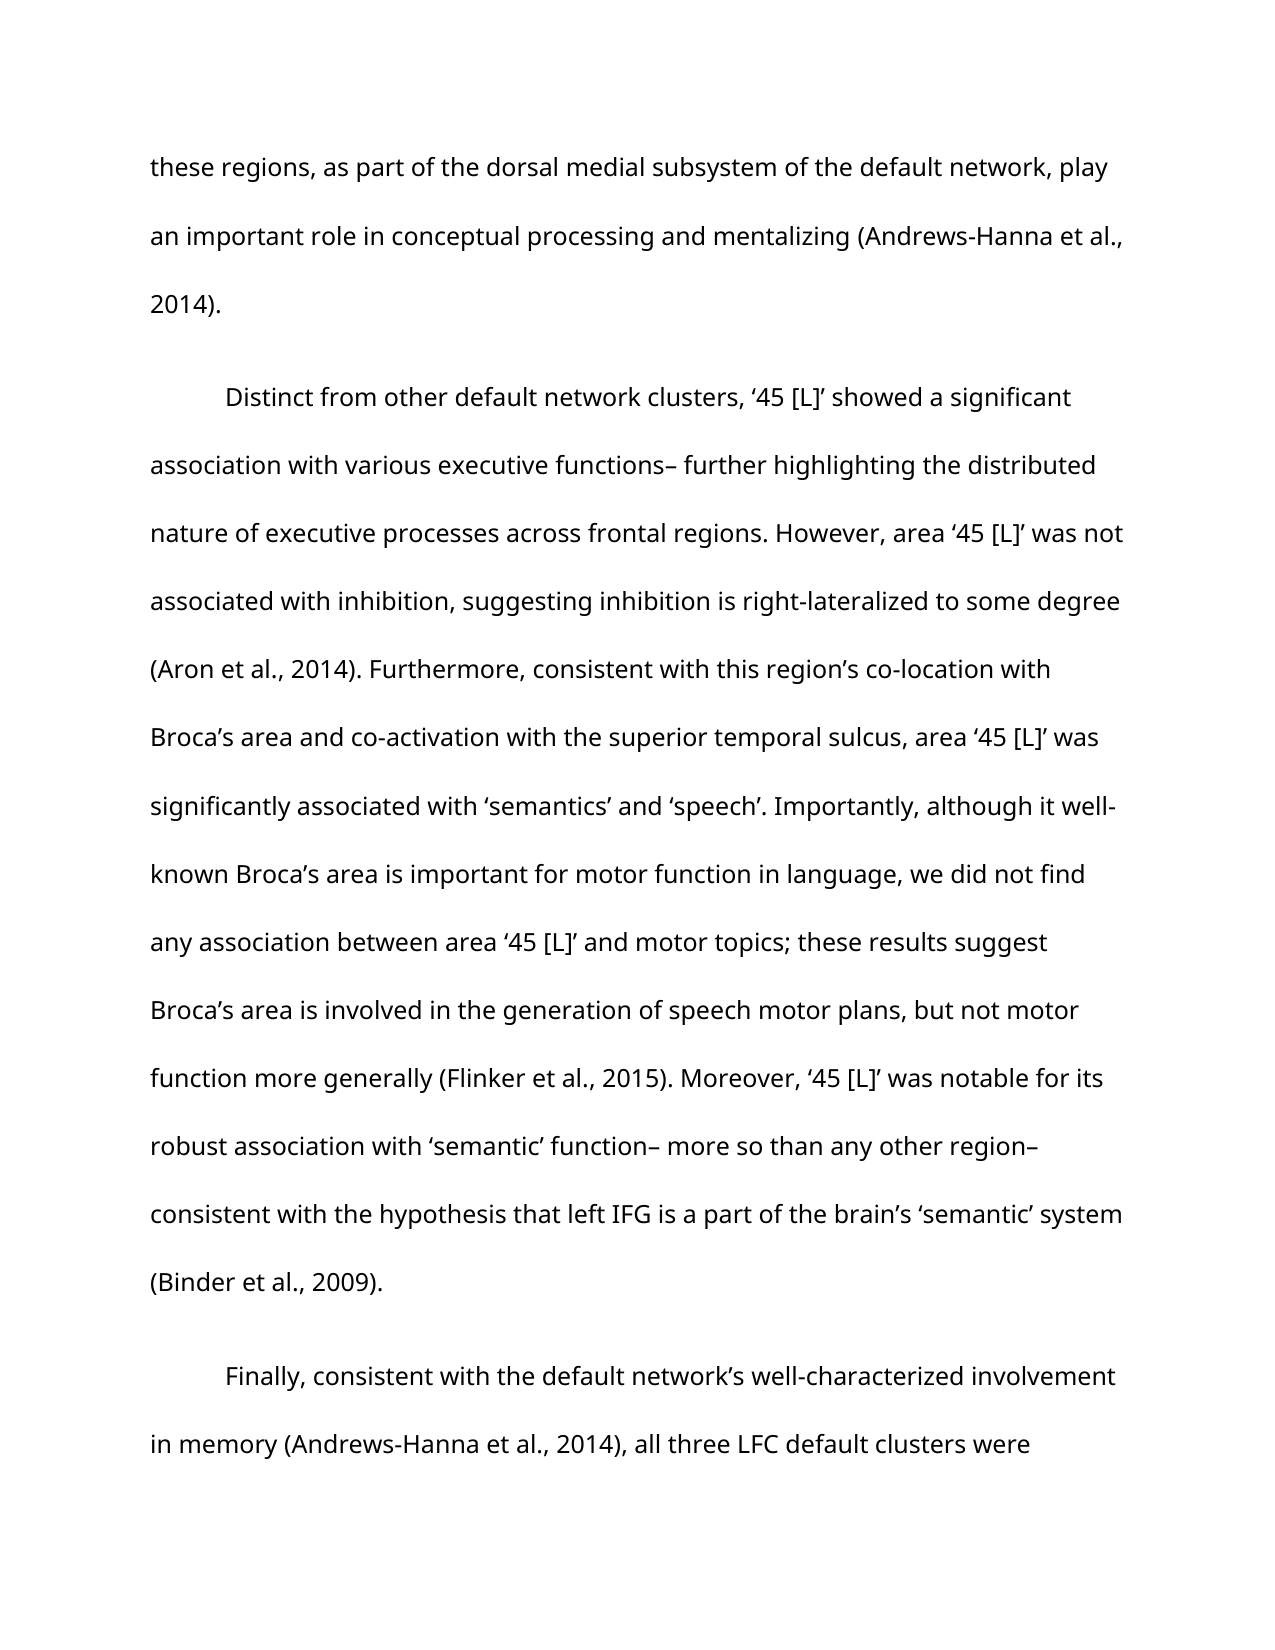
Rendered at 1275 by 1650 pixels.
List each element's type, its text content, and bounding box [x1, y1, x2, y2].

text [150, 1358, 1125, 1460]
text Distinct from other default network clusters, ‘45 [L]’ showed a significant association with various executive functions– further highlighting the distributed nature of executive processes across frontal regions. However, area ‘45 [L]’ was not associated with inhibition, suggesting inhibition is right-lateralized to some degree (Aron et al., 2014). Furthermore, consistent with this region’s co-location with Broca’s area and co-activation with the superior temporal sulcus, area ‘45 [L]’ was significantly associated with ‘semantics’ and ‘speech’. Importantly, although it well-known Broca’s area is important for motor function in language, we did not find any association between area ‘45 [L]’ and motor topics; these results suggest Broca’s area is involved in the generation of speech motor plans, but not motor function more generally (Flinker et al., 2015). Moreover, ‘45 [L]’ was notable for its robust association with ‘semantic’ function– more so than any other region– consistent with the hypothesis that left IFG is a part of the brain’s ‘semantic’ system (Binder et al., 2009). [150, 379, 1125, 1299]
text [150, 150, 1125, 320]
